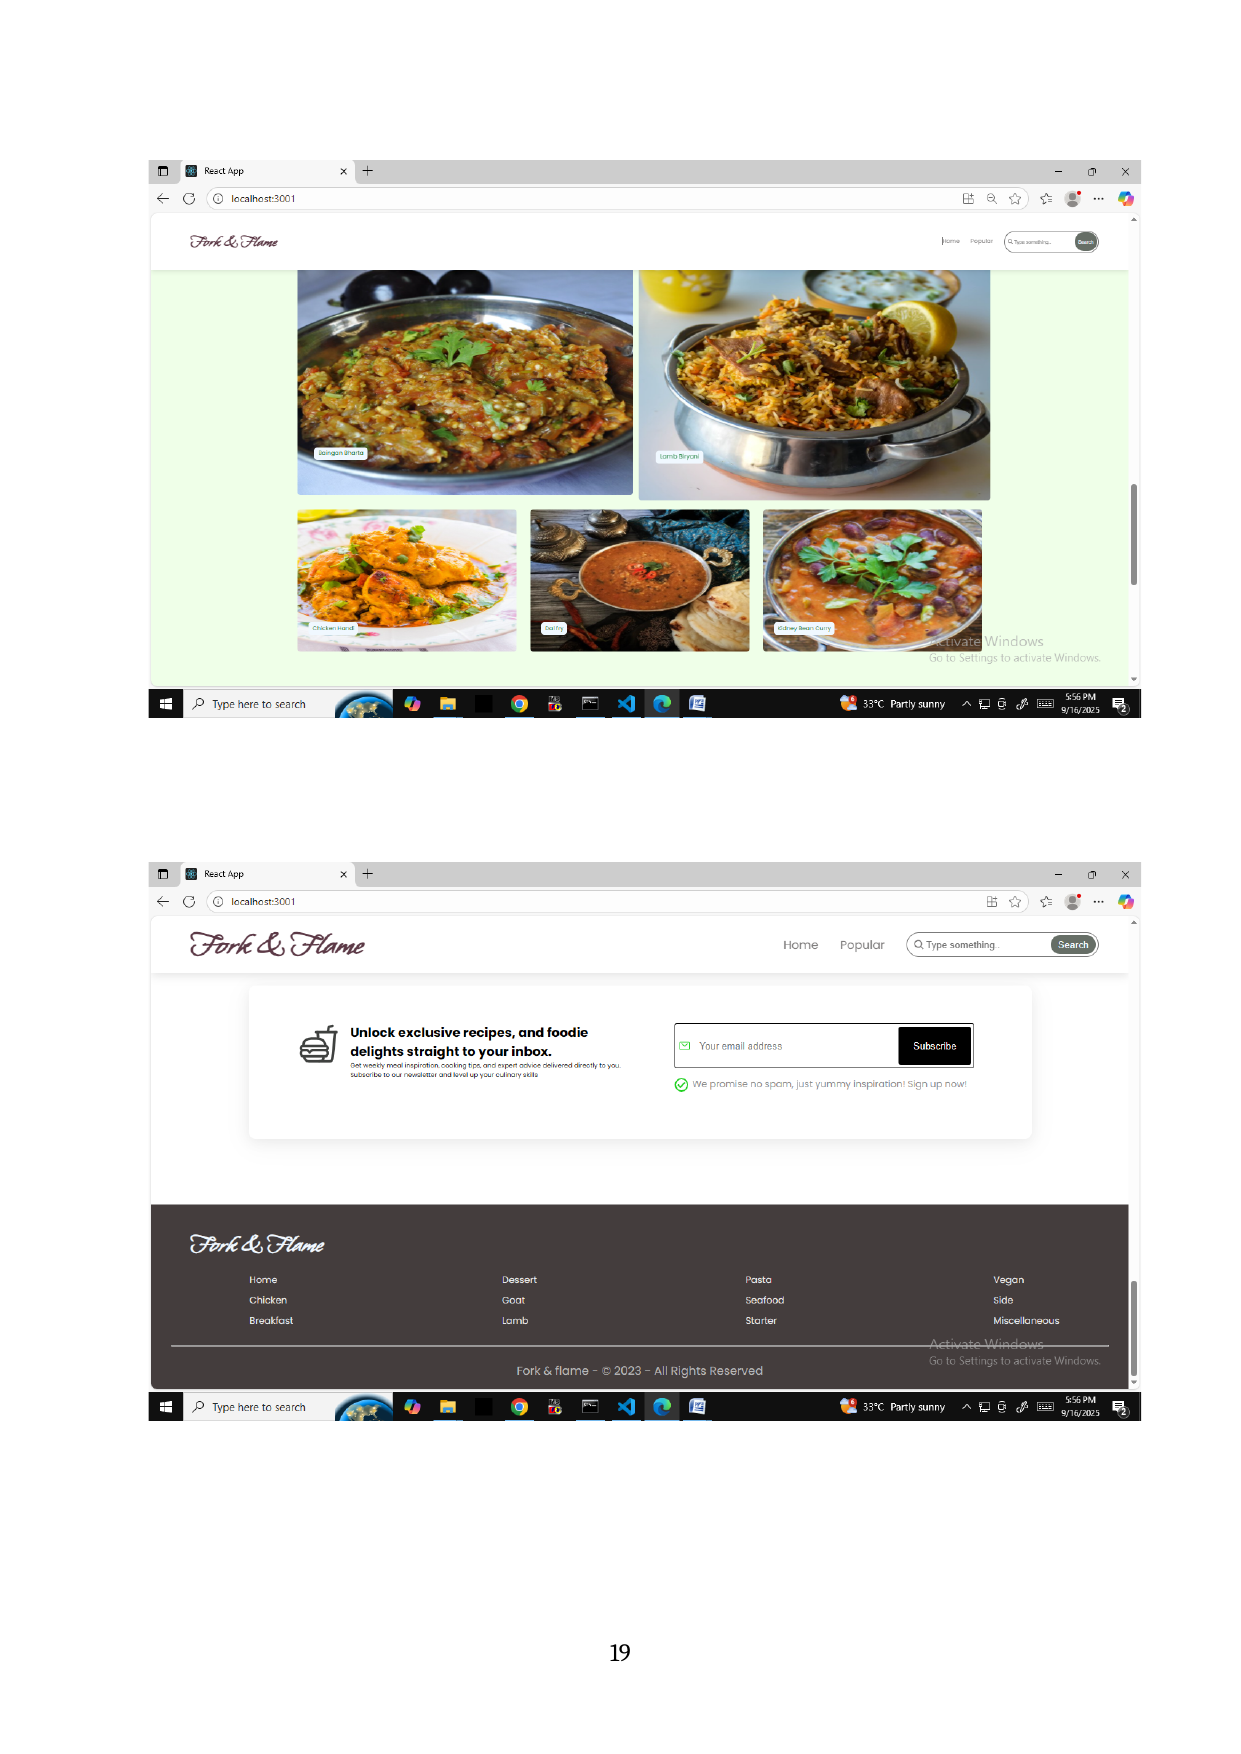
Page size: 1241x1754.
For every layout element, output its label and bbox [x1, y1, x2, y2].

picture [148, 862, 1142, 1421]
picture [148, 160, 1142, 718]
